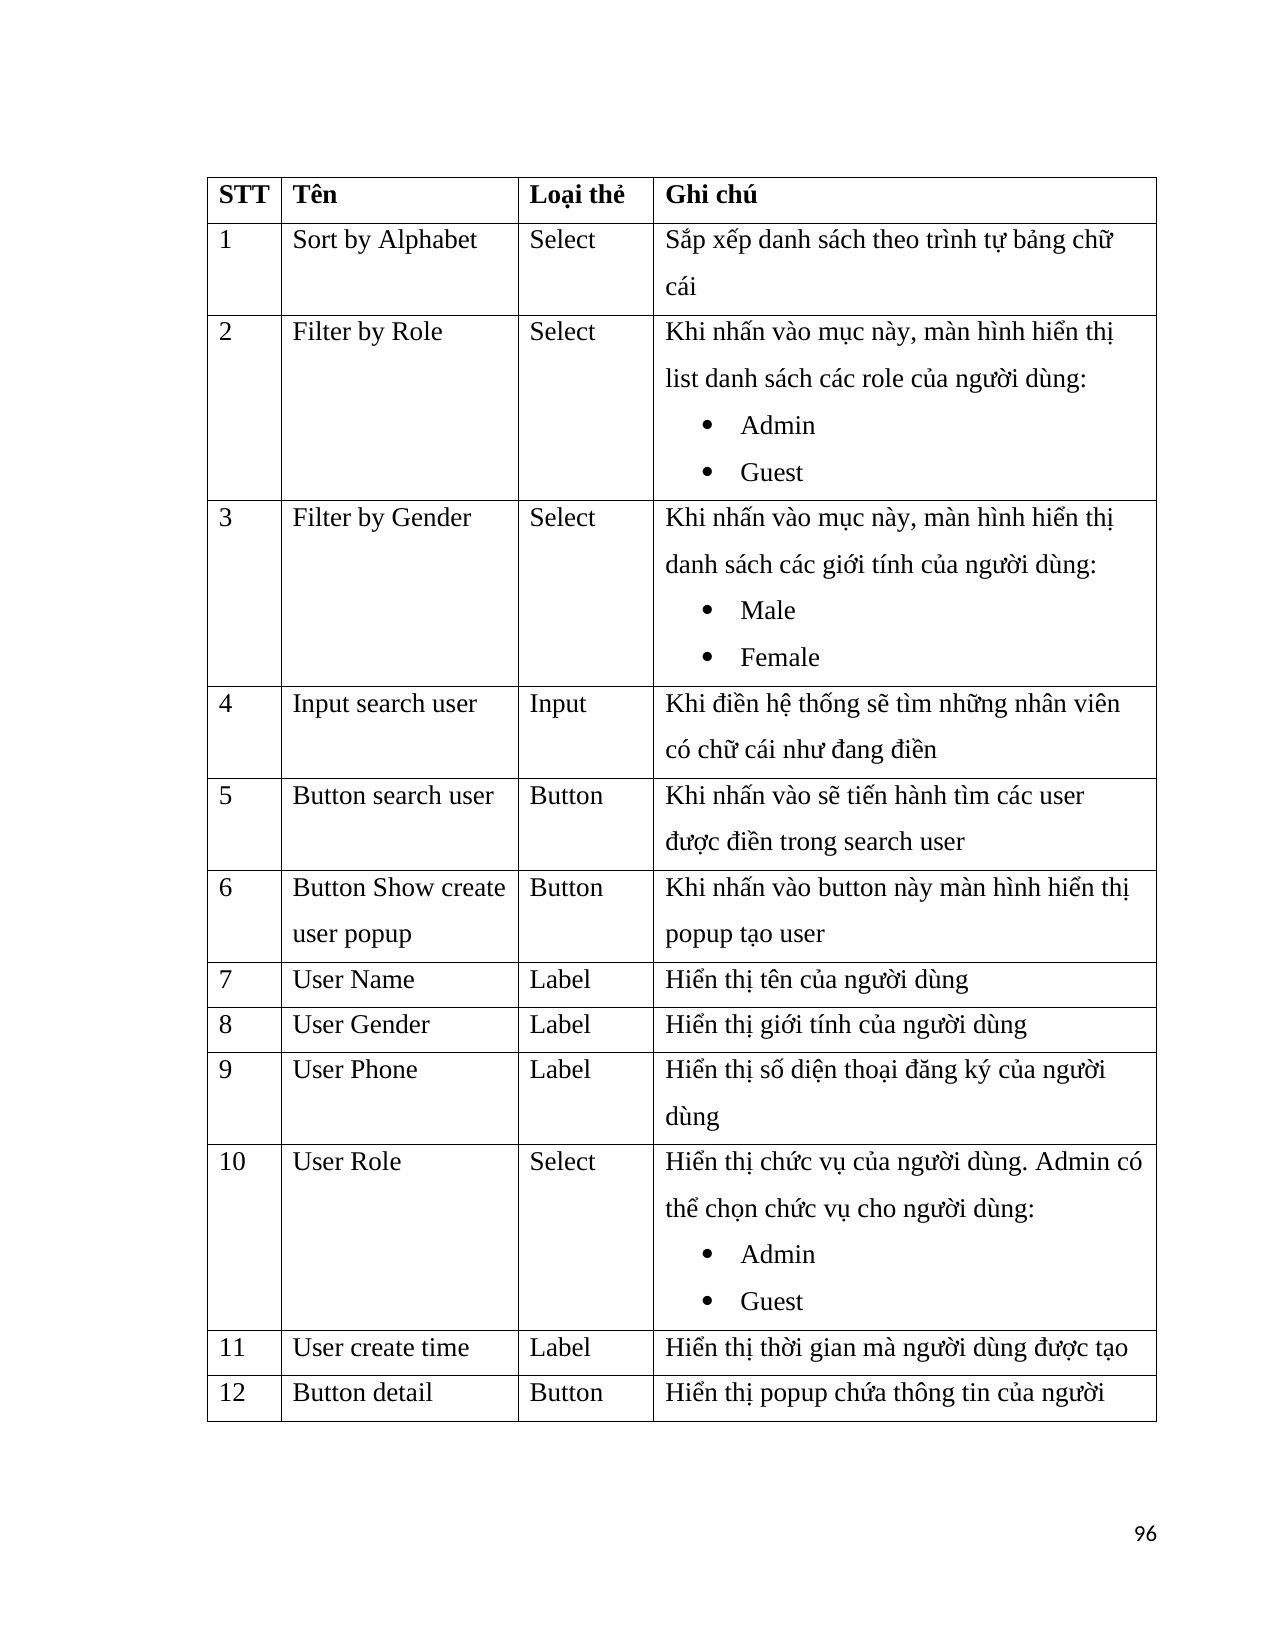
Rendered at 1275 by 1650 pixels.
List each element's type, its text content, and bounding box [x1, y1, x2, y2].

table_cell Hiển thị giới tính của người dùng [654, 1008, 1156, 1052]
table_cell Khi nhấn vào mục này, màn hình hiển thị list danh sách các role của người dùng: Admin Guest [654, 316, 1156, 500]
table_cell Khi nhấn vào sẽ tiến hành tìm các user được điền trong search user [654, 779, 1156, 870]
table_cell Input [519, 687, 653, 778]
table_header Loại thẻ [519, 178, 653, 222]
table_cell 12 [208, 1376, 281, 1421]
table_cell Filter by Role [282, 316, 518, 500]
table_cell Button Show create user popup [282, 871, 518, 962]
table_cell Label [519, 963, 653, 1007]
table_cell Button [519, 1376, 653, 1421]
table_cell Input search user [282, 687, 518, 778]
table_cell User Phone [282, 1053, 518, 1144]
table_cell 5 [208, 779, 281, 870]
table_cell Button search user [282, 779, 518, 870]
table_cell Select [519, 501, 653, 686]
table_cell 6 [208, 871, 281, 962]
table_cell 4 [208, 687, 281, 778]
table_cell User Role [282, 1145, 518, 1330]
table_cell User Gender [282, 1008, 518, 1052]
table_cell 11 [208, 1331, 281, 1375]
table_cell 3 [208, 501, 281, 686]
table_cell Hiển thị thời gian mà người dùng được tạo [654, 1331, 1156, 1375]
table_cell 7 [208, 963, 281, 1007]
table_cell Khi nhấn vào mục này, màn hình hiển thị danh sách các giới tính của người dùng: Male Female [654, 501, 1156, 686]
table_cell Button [519, 779, 653, 870]
table_cell Sắp xếp danh sách theo trình tự bảng chữ cái [654, 224, 1156, 314]
table_cell User create time [282, 1331, 518, 1375]
table_cell 9 [208, 1053, 281, 1144]
table_cell Filter by Gender [282, 501, 518, 686]
table_cell 1 [208, 224, 281, 314]
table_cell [654, 1376, 1156, 1421]
table_cell Select [519, 316, 653, 500]
table_cell 2 [208, 316, 281, 500]
table_cell Label [519, 1331, 653, 1375]
table_cell Select [519, 224, 653, 314]
table_cell Select [519, 1145, 653, 1330]
table_cell Button detail [282, 1376, 518, 1421]
table_header STT [208, 178, 281, 222]
table_cell Hiển thị tên của người dùng [654, 963, 1156, 1007]
table_cell User Name [282, 963, 518, 1007]
table_header Tên [282, 178, 518, 222]
table_cell Hiển thị số diện thoại đăng ký của người dùng [654, 1053, 1156, 1144]
table_cell 8 [208, 1008, 281, 1052]
table_cell Hiển thị chức vụ của người dùng. Admin có thể chọn chức vụ cho người dùng: Admin Guest [654, 1145, 1156, 1330]
table_cell Button [519, 871, 653, 962]
table_cell Khi điền hệ thống sẽ tìm những nhân viên có chữ cái như đang điền [654, 687, 1156, 778]
table_cell Label [519, 1053, 653, 1144]
table_header Ghi chú [654, 178, 1156, 222]
table_cell Khi nhấn vào button này màn hình hiển thị popup tạo user [654, 871, 1156, 962]
table_cell Label [519, 1008, 653, 1052]
table_cell 10 [208, 1145, 281, 1330]
table_cell Sort by Alphabet [282, 224, 518, 314]
